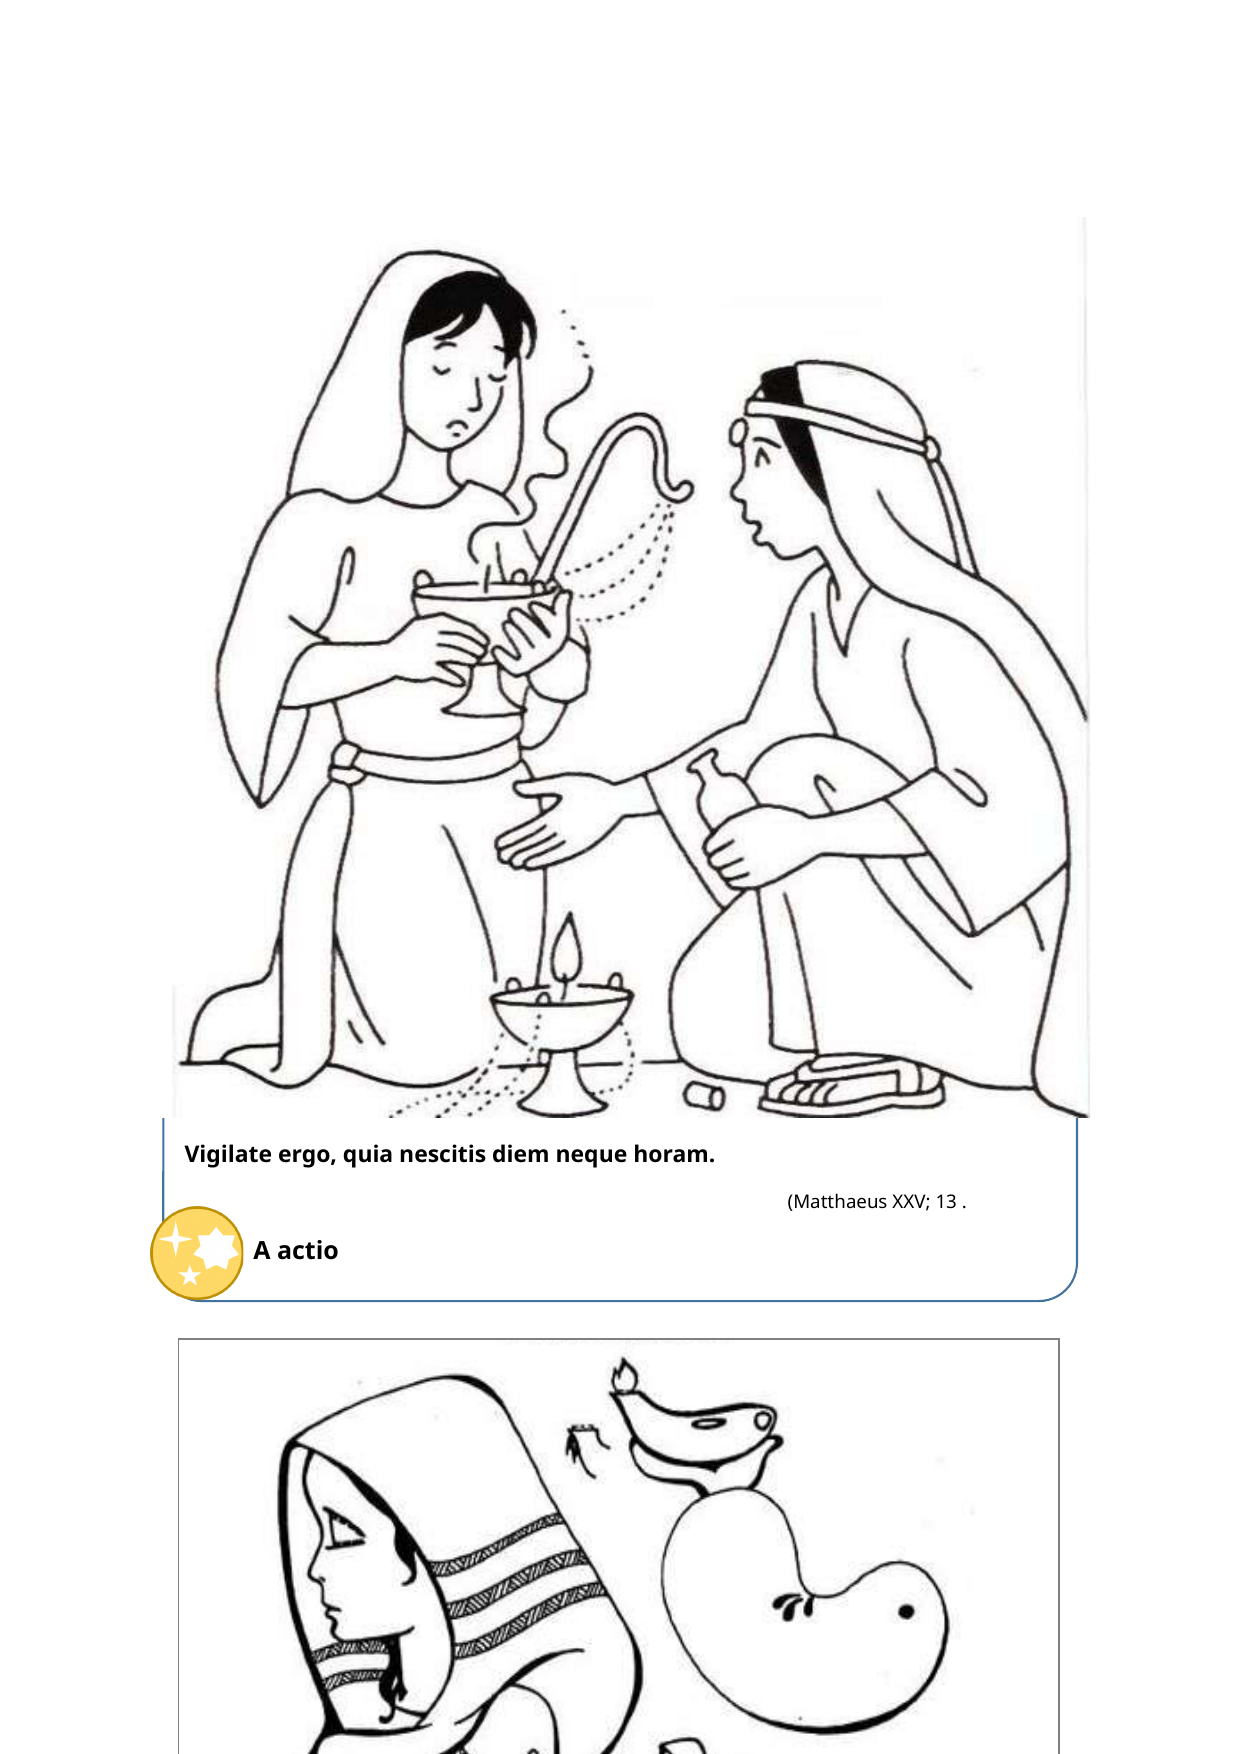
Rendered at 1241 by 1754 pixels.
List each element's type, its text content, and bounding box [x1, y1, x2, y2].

text Vigilate ergo, quia nescitis diem neque horam. [150, 1138, 1090, 1169]
picture [161, 217, 1091, 1118]
picture [179, 1340, 1058, 1754]
text (Matthaeus XXV; 13 . [150, 1188, 1090, 1214]
picture [150, 1206, 244, 1300]
text A actio [244, 1233, 1090, 1267]
